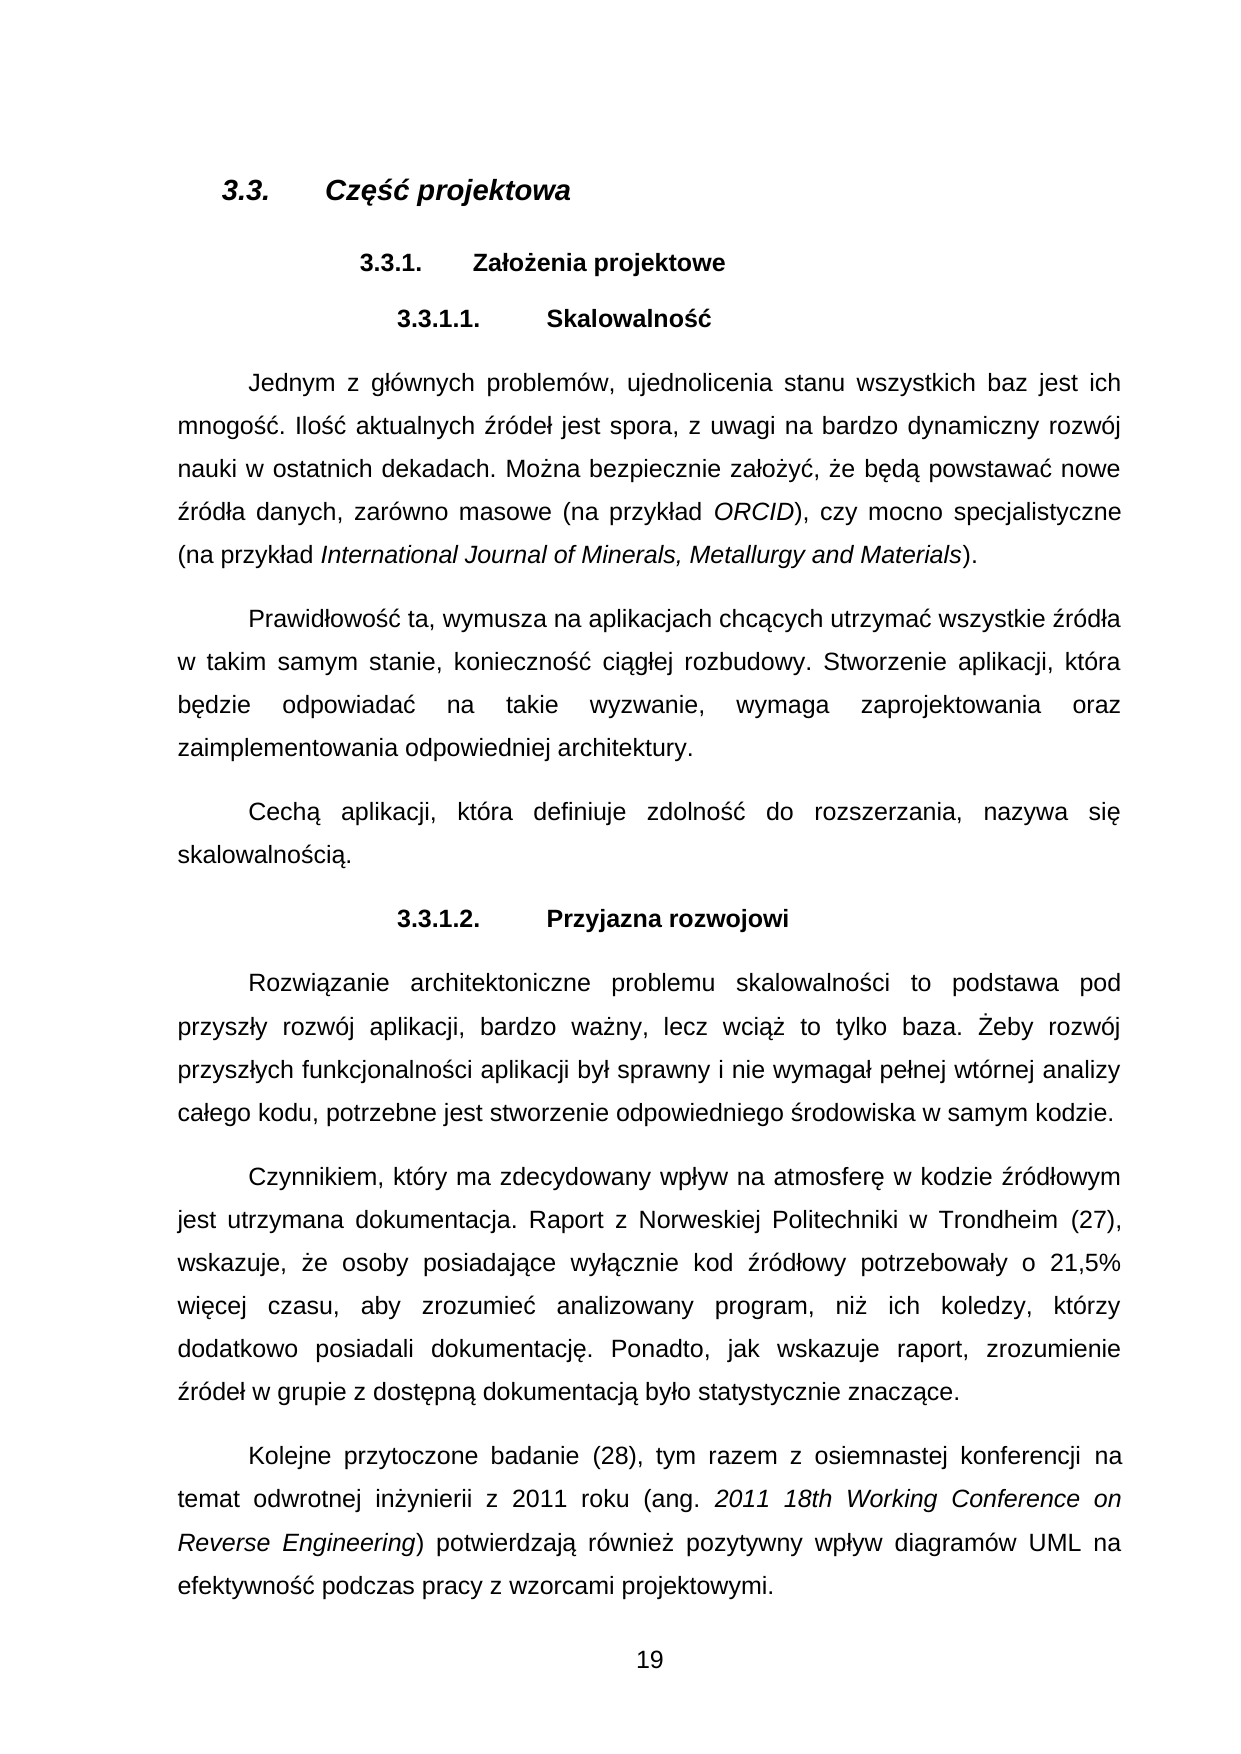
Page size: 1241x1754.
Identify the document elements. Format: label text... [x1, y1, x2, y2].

text Cechą aplikacji, która definiuje zdolność do rozszerzania, nazywa się skalowalnością. [177, 797, 1122, 869]
text Rozwiązanie architektoniczne problemu skalowalności to podstawa pod przyszły rozwój aplikacji, bardzo ważny, lecz wciąż to tylko baza. Żeby rozwój przyszłych funkcjonalności aplikacji był sprawny i nie wymagał pełnej wtórnej analizy całego kodu, potrzebne jest stworzenie odpowiedniego środowiska w samym kodzie. [177, 968, 1122, 1127]
subtitle Skalowalność [326, 304, 1122, 332]
text Jednym z głównych problemów, ujednolicenia stanu wszystkich baz jest ich mnogość. Ilość aktualnych źródeł jest spora, z uwagi na bardzo dynamiczny rozwój nauki w ostatnich dekadach. Można bezpiecznie założyć, że będą powstawać nowe źródła danych, zarówno masowe (na przykład ORCID), czy mocno specjalistyczne (na przykład International Journal of Minerals, Metallurgy and Materials). [177, 368, 1122, 569]
subtitle Przyjazna rozwojowi [326, 904, 1122, 933]
subtitle Założenia projektowe [289, 248, 1122, 277]
text Czynnikiem, który ma zdecydowany wpływ na atmosferę w kodzie źródłowym jest utrzymana dokumentacja. Raport z Norweskiej Politechniki w Trondheim , wskazuje, że osoby posiadające wyłącznie kod źródłowy potrzebowały o 21,5% więcej czasu, aby zrozumieć analizowany program, niż ich koledzy, którzy dodatkowo posiadali dokumentację. Ponadto, jak wskazuje raport, zrozumienie źródeł w grupie z dostępną dokumentacją było statystycznie znaczące. [177, 1162, 1122, 1406]
subtitle Część projektowa [222, 173, 1122, 206]
text Kolejne przytoczone badanie , tym razem z osiemnastej konferencji na temat odwrotnej inżynierii z 2011 roku (ang. 2011 18th Working Conference on Reverse Engineering) potwierdzają również pozytywny wpływ diagramów UML na efektywność podczas pracy z wzorcami projektowymi. [177, 1441, 1122, 1599]
text Prawidłowość ta, wymusza na aplikacjach chcących utrzymać wszystkie źródła w takim samym stanie, konieczność ciągłej rozbudowy. Stworzenie aplikacji, która będzie odpowiadać na takie wyzwanie, wymaga zaprojektowania oraz zaimplementowania odpowiedniej architektury. [177, 604, 1122, 762]
